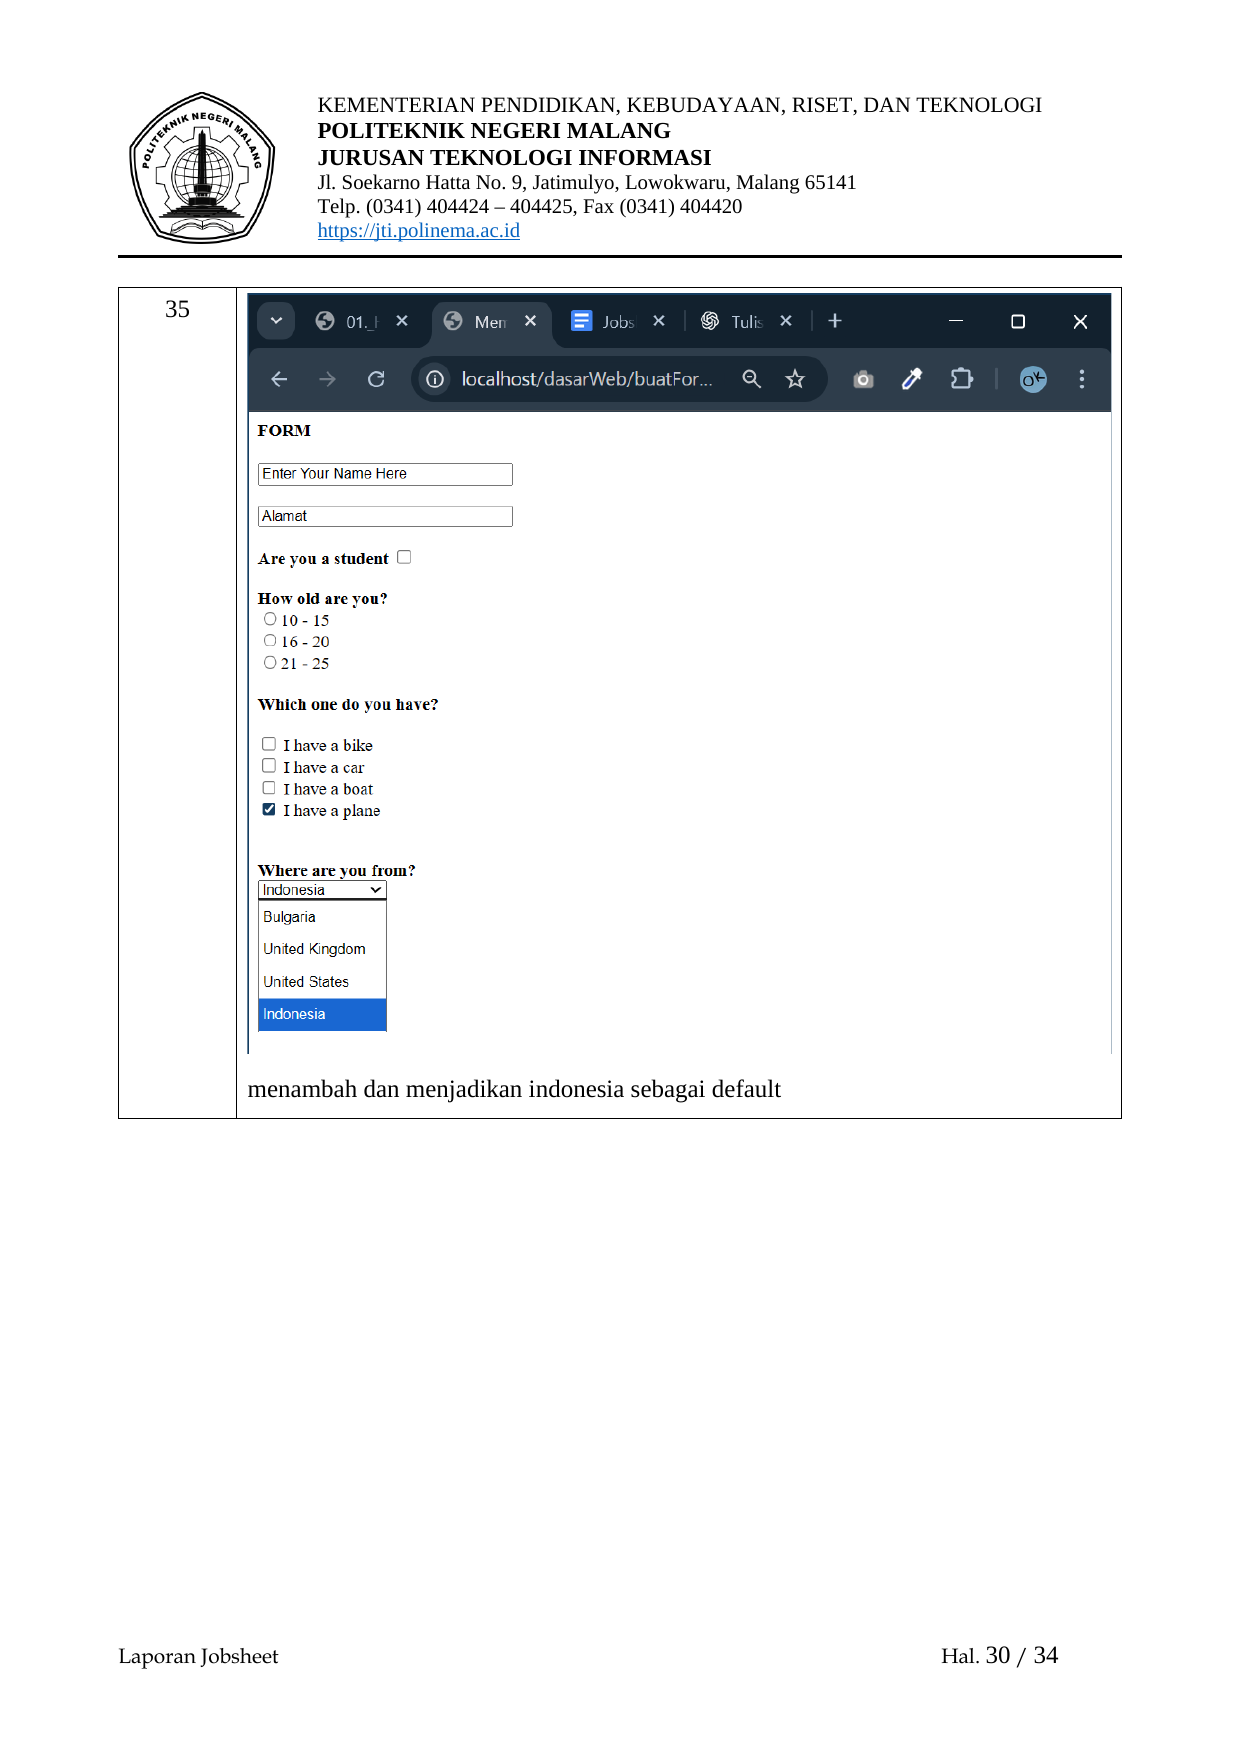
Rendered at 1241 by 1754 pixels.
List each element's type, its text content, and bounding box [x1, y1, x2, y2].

table_cell menambah dan menjadikan indonesia sebagai default [237, 288, 1121, 1118]
picture [247, 293, 1112, 1054]
table_cell 35 [119, 288, 236, 1118]
picture [129, 92, 277, 244]
